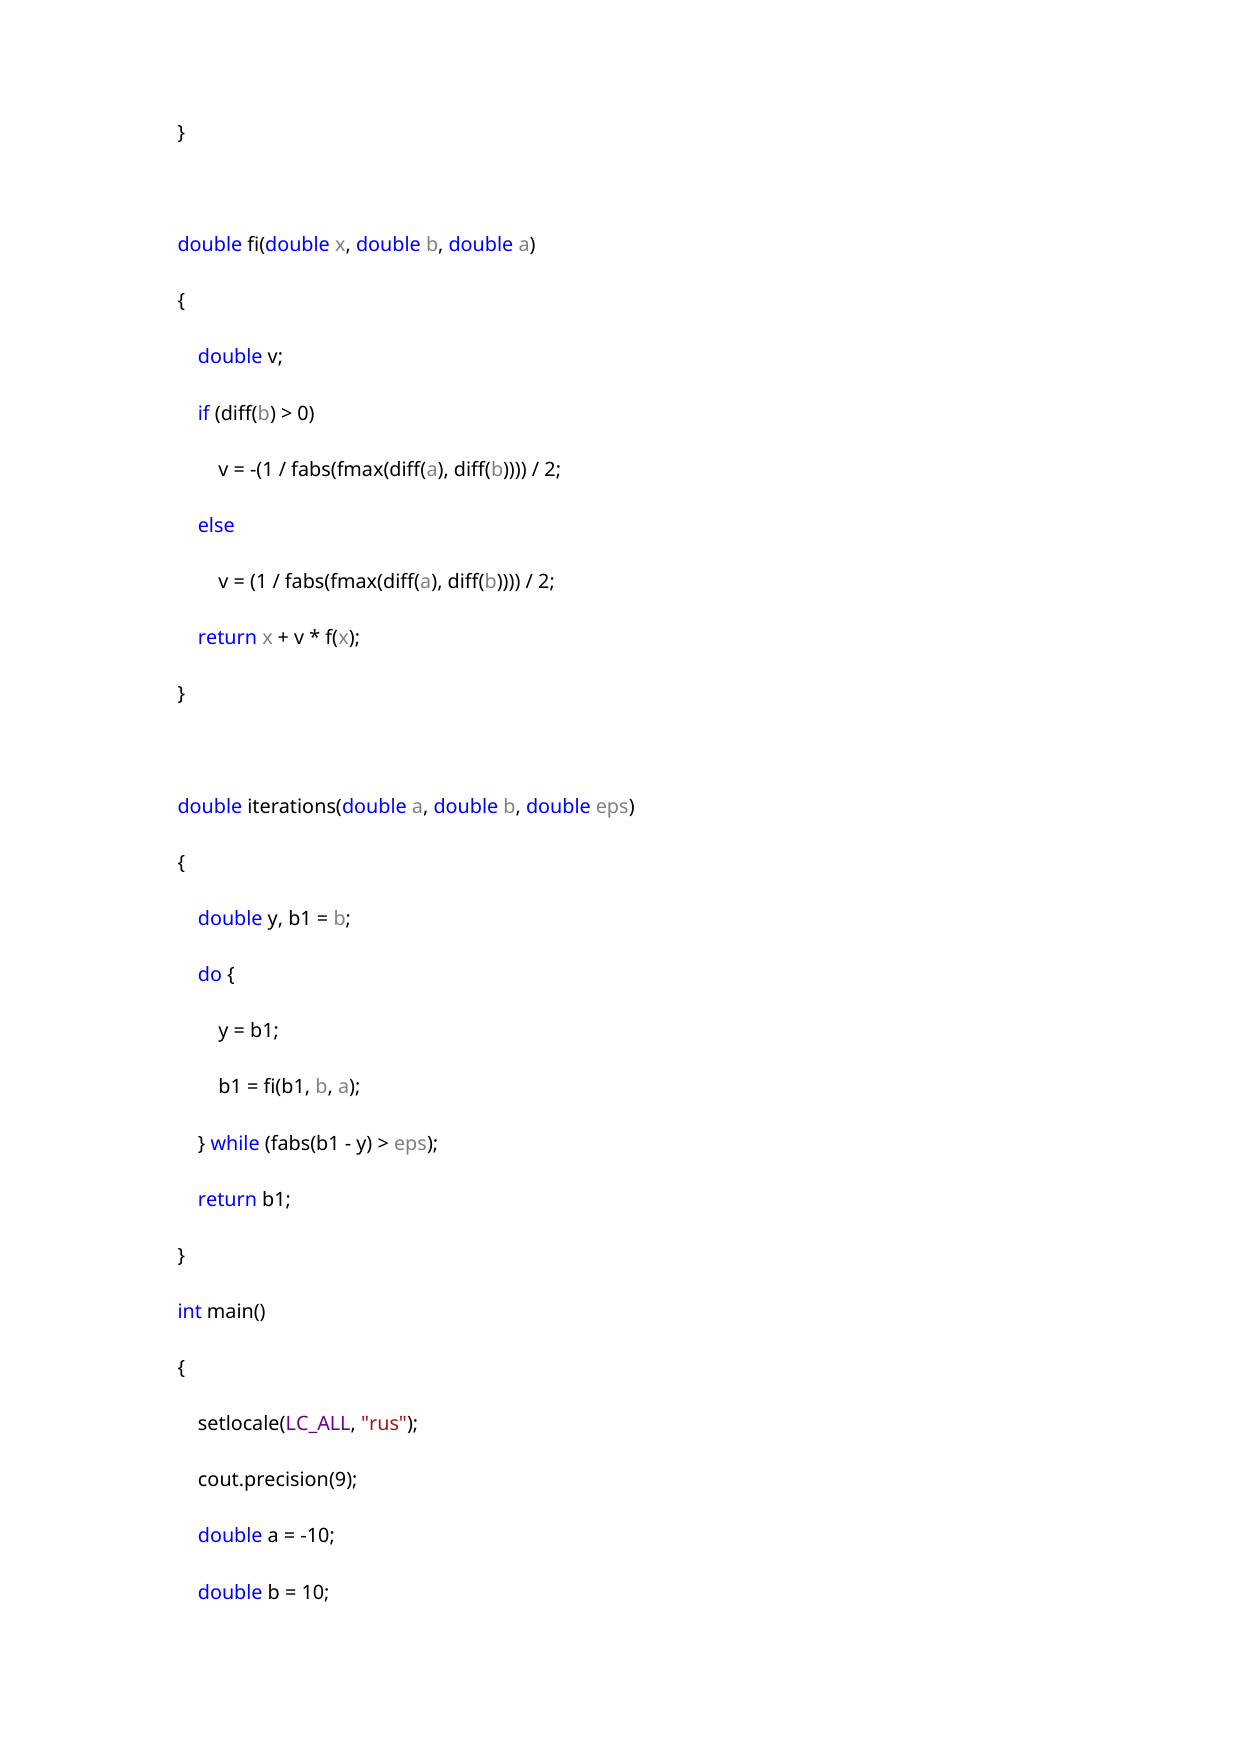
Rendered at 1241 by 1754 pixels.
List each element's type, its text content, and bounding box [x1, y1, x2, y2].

text do { [177, 960, 1152, 987]
text double a = -10; [177, 1522, 1152, 1549]
text } [177, 118, 1152, 145]
text { [177, 848, 1152, 875]
text } [177, 679, 1152, 707]
text { [177, 1353, 1152, 1380]
text v = -(1 / fabs(fmax(diff(a), diff(b)))) / 2; [177, 455, 1152, 482]
text double v; [177, 343, 1152, 370]
text return x + v * f(x); [177, 623, 1152, 650]
text int main() [177, 1297, 1152, 1324]
text } while (fabs(b1 - y) > eps); [177, 1129, 1152, 1156]
text double y, b1 = b; [177, 904, 1152, 931]
text v = (1 / fabs(fmax(diff(a), diff(b)))) / 2; [177, 567, 1152, 594]
text double b = 10; [177, 1578, 1152, 1605]
text } [177, 1241, 1152, 1268]
text if (diff(b) > 0) [177, 399, 1152, 426]
text double fi(double x, double b, double a) [177, 230, 1152, 257]
text { [177, 287, 1152, 313]
text return b1; [177, 1185, 1152, 1212]
text setlocale(LC_ALL, "rus"); [177, 1409, 1152, 1436]
text cout.precision(9); [177, 1466, 1152, 1493]
text else [177, 511, 1152, 538]
text y = b1; [177, 1016, 1152, 1043]
text double iterations(double a, double b, double eps) [177, 792, 1152, 819]
text b1 = fi(b1, b, a); [177, 1073, 1152, 1099]
